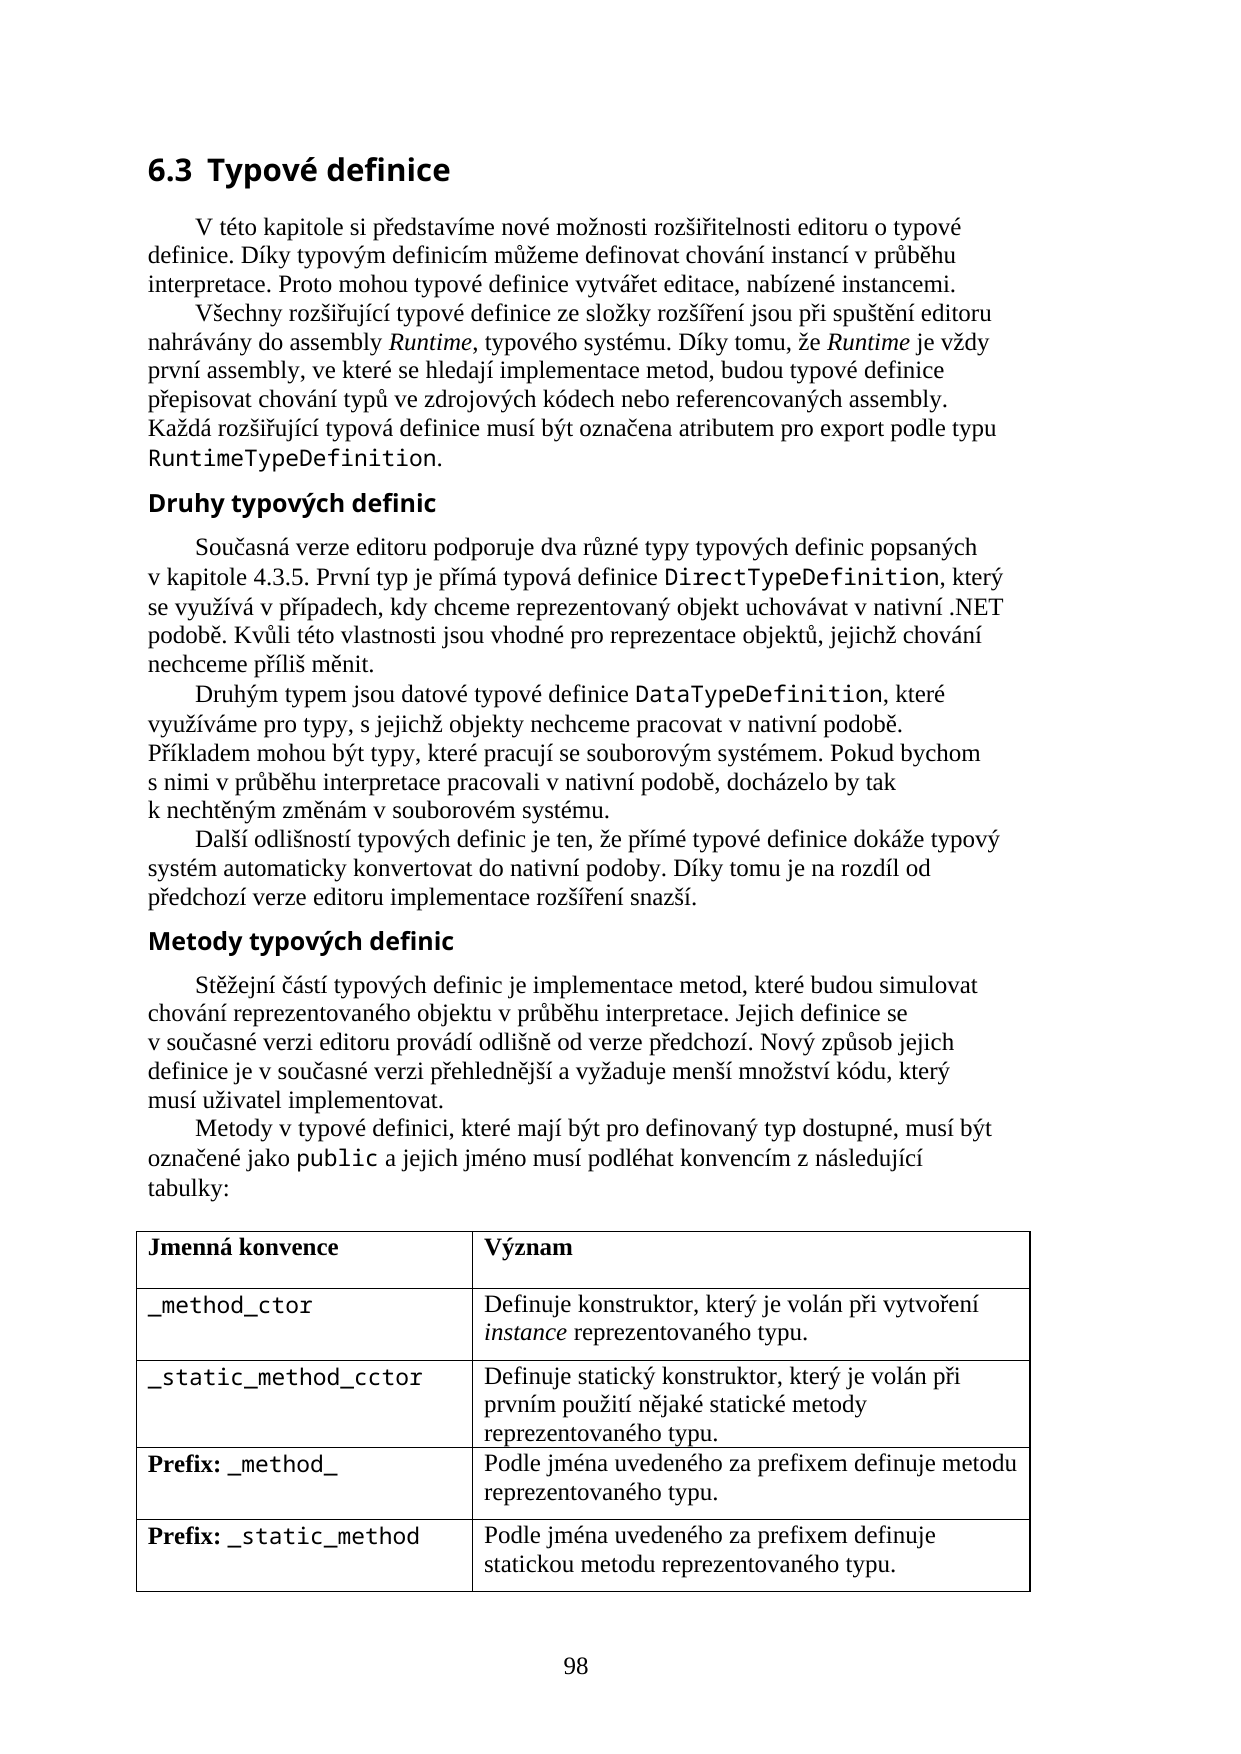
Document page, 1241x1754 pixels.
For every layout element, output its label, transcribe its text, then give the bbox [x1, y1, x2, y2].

text Další odlišností typových definic je ten, že přímé typové definice dokáže typový systém automaticky konvertovat do nativní podoby. Díky tomu je na rozdíl od předchozí verze editoru implementace rozšíření snazší. [148, 824, 1004, 911]
text Druhým typem jsou datové typové definice DataTypeDefinition, které využíváme pro typy, s jejichž objekty nechceme pracovat v nativní podobě. Příkladem mohou být typy, které pracují se souborovým systémem. Pokud bychom s nimi v průběhu interpretace pracovali v nativní podobě, docházelo by tak k nechtěným změnám v souborovém systému. [148, 678, 1004, 824]
table_cell _method_ctor [137, 1289, 472, 1360]
text Metody typových definic [148, 923, 1004, 957]
table_cell _static_method_cctor [137, 1361, 472, 1447]
table_cell Definuje statický konstruktor, který je volán při prvním použití nějaké statické metody reprezentovaného typu. [473, 1361, 1029, 1447]
table_cell Podle jména uvedeného za prefixem definuje statickou metodu reprezentovaného typu. [473, 1520, 1029, 1591]
text Druhy typových definic [148, 485, 1004, 519]
text Všechny rozšiřující typové definice ze složky rozšíření jsou při spuštění editoru nahrávány do assembly Runtime, typového systému. Díky tomu, že Runtime je vždy první assembly, ve které se hledají implementace metod, budou typové definice přepisovat chování typů ve zdrojových kódech nebo referencovaných assembly. Každá rozšiřující typová definice musí být označena atributem pro export podle typu RuntimeTypeDefinition. [148, 298, 1004, 473]
table_cell Prefix: _static_method [137, 1520, 472, 1591]
text Současná verze editoru podporuje dva různé typy typových definic popsaných v kapitole 4.3.5. První typ je přímá typová definice DirectTypeDefinition, který se využívá v případech, kdy chceme reprezentovaný objekt uchovávat v nativní .NET podobě. Kvůli této vlastnosti jsou vhodné pro reprezentace objektů, jejichž chování nechceme příliš měnit. [148, 532, 1004, 678]
table_header Jmenná konvence [137, 1232, 472, 1288]
subtitle Typové definice [148, 148, 1004, 190]
table_header Význam [473, 1232, 1029, 1288]
table_cell Prefix: _method_ [137, 1448, 472, 1519]
text Metody v typové definici, které mají být pro definovaný typ dostupné, musí být označené jako public a jejich jméno musí podléhat konvencím z následující tabulky: [148, 1113, 1004, 1202]
table_cell Podle jména uvedeného za prefixem definuje metodu reprezentovaného typu. [473, 1448, 1029, 1519]
table_cell Definuje konstruktor, který je volán při vytvoření instance reprezentovaného typu. [473, 1289, 1029, 1360]
text V této kapitole si představíme nové možnosti rozšiřitelnosti editoru o typové definice. Díky typovým definicím můžeme definovat chování instancí v průběhu interpretace. Proto mohou typové definice vytvářet editace, nabízené instancemi. [148, 212, 1004, 298]
text Stěžejní částí typových definic je implementace metod, které budou simulovat chování reprezentovaného objektu v průběhu interpretace. Jejich definice se v současné verzi editoru provádí odlišně od verze předchozí. Nový způsob jejich definice je v současné verzi přehlednější a vyžaduje menší množství kódu, který musí uživatel implementovat. [148, 970, 1004, 1113]
